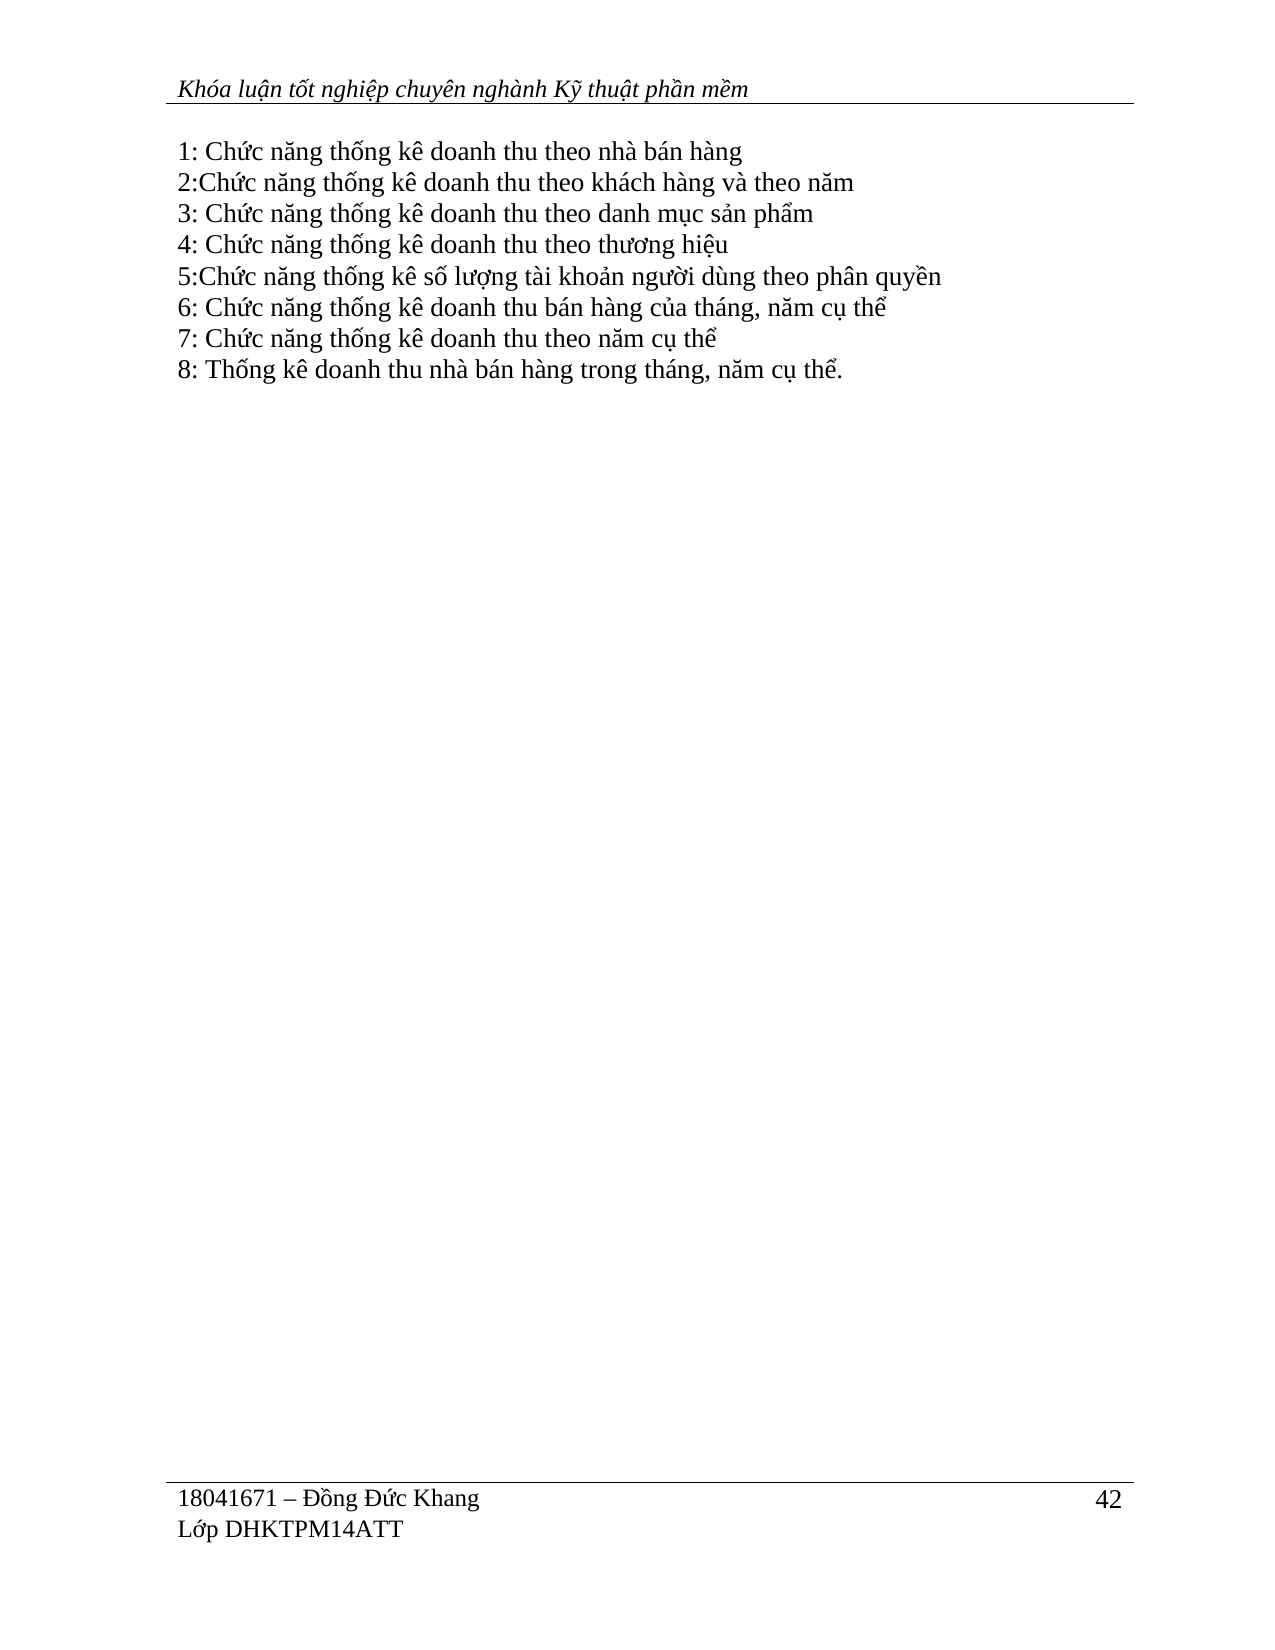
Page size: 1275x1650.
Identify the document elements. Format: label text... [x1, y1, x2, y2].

text 7: Chức năng thống kê doanh thu theo năm cụ thể [177, 322, 1157, 353]
text 4: Chức năng thống kê doanh thu theo thương hiệu [177, 229, 1157, 260]
text 5:Chức năng thống kê số lượng tài khoản người dùng theo phân quyền [177, 260, 1157, 291]
text 3: Chức năng thống kê doanh thu theo danh mục sản phẩm [177, 197, 1157, 229]
text 2:Chức năng thống kê doanh thu theo khách hàng và theo năm [177, 166, 1157, 197]
text 8: Thống kê doanh thu nhà bán hàng trong tháng, năm cụ thể. [177, 353, 1157, 384]
text 1: Chức năng thống kê doanh thu theo nhà bán hàng [177, 135, 1157, 166]
text 6: Chức năng thống kê doanh thu bán hàng của tháng, năm cụ thể [177, 291, 1157, 322]
